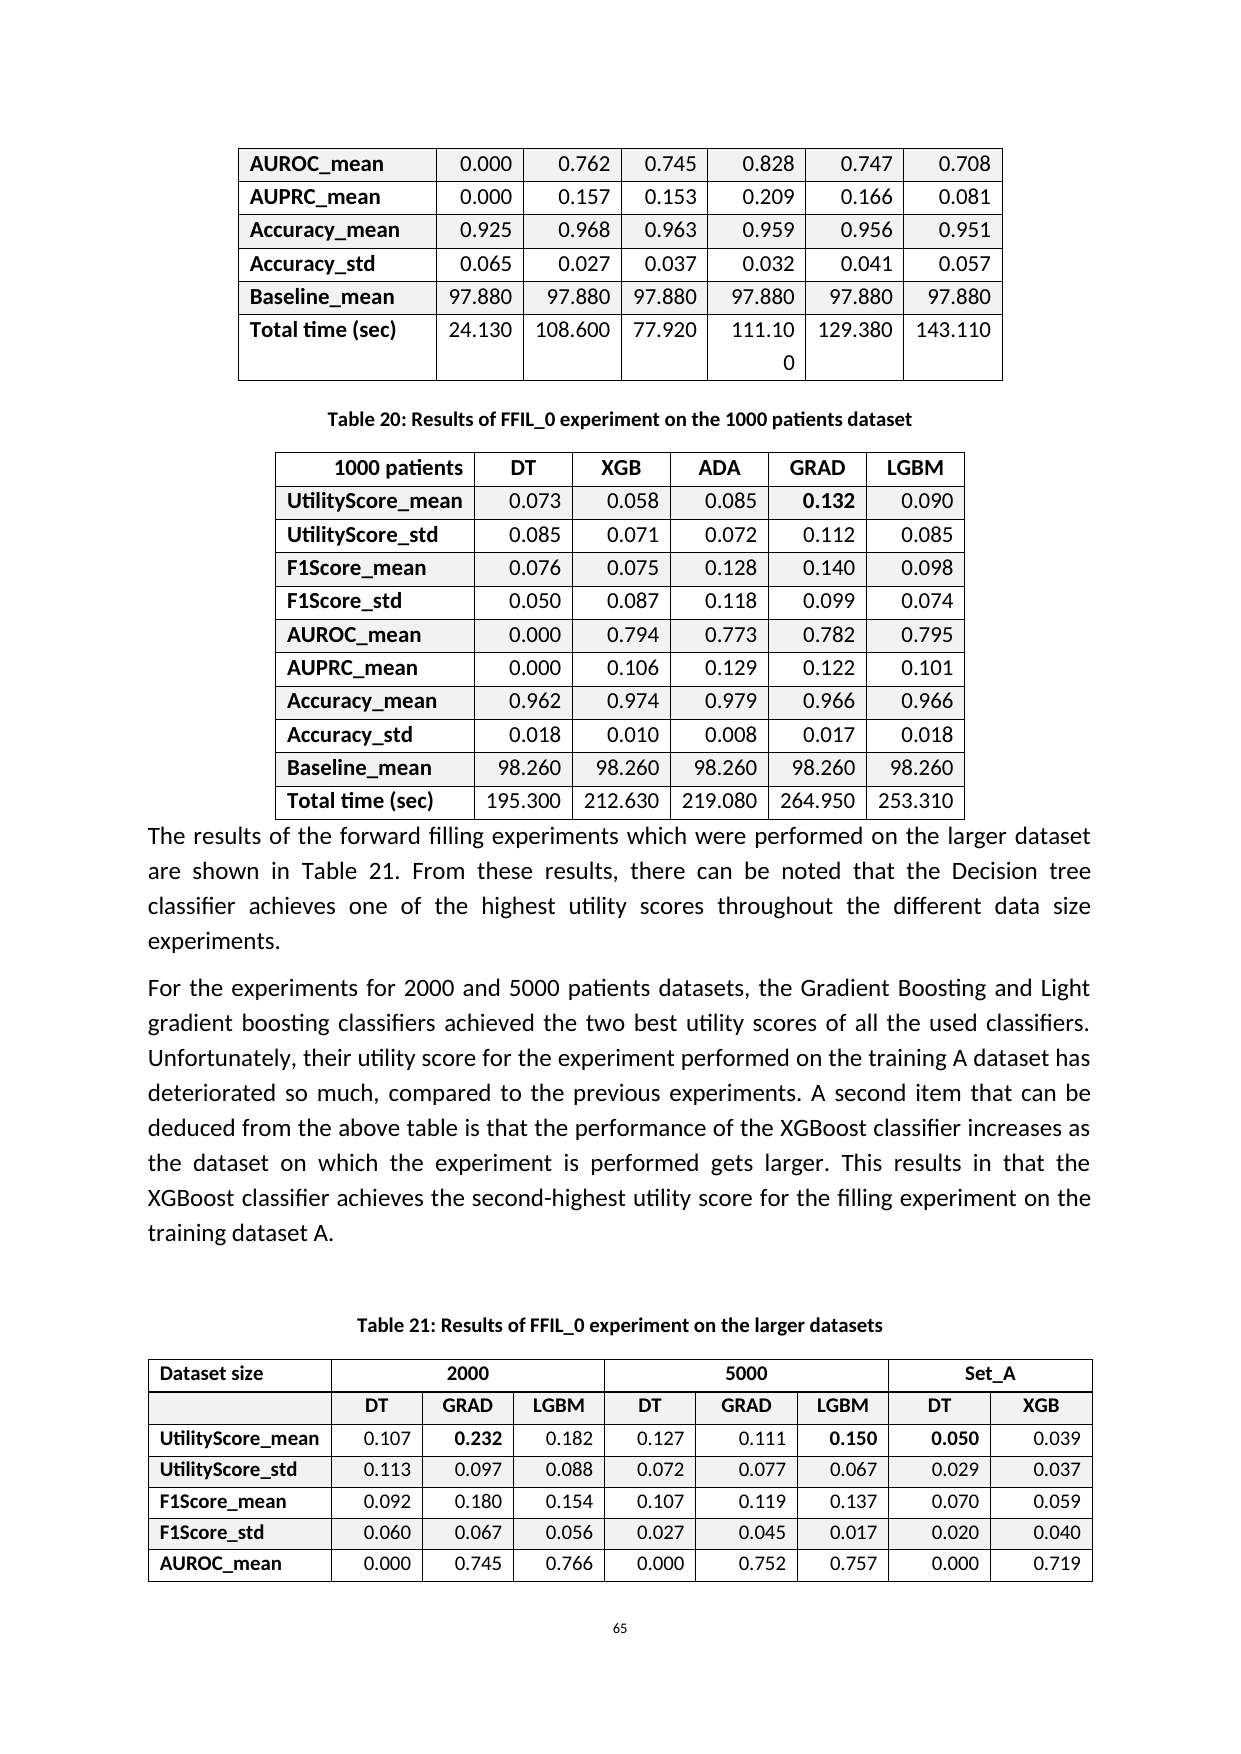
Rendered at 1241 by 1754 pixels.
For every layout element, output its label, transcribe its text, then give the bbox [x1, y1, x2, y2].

table_cell 0.029 [889, 1457, 990, 1487]
table_cell 0.085 [671, 487, 768, 519]
table_cell 0.008 [671, 720, 768, 752]
table_cell 0.150 [798, 1425, 888, 1456]
table_cell 0.719 [991, 1550, 1092, 1581]
table_cell Accuracy_std [276, 720, 474, 752]
table_header 1000 patients [276, 453, 474, 486]
table_cell 0.018 [867, 720, 964, 752]
table_cell F1Score_mean [276, 553, 474, 586]
table_cell 0.968 [524, 215, 621, 248]
table_cell 0.027 [524, 249, 621, 281]
table_cell 0.925 [437, 215, 523, 248]
table_cell 0.050 [475, 587, 572, 619]
table_cell UtilityScore_mean [149, 1425, 331, 1456]
table_cell Accuracy_mean [239, 215, 436, 248]
text For the experiments for 2000 and 5000 patients datasets, the Gradient Boosting and Light gradient boosting classifiers achieved the two best utility scores of all the used classifiers. Unfortunately, their utility score for the experiment performed on the training A dataset has deteriorated so much, compared to the previous experiments. A second item that can be deduced from the above table is that the performance of the XGBoost classifier increases as the dataset on which the experiment is performed gets larger. This results in that the XGBoost classifier achieves the second-highest utility score for the filling experiment on the training dataset A. [148, 972, 1092, 1248]
table_cell 98.260 [671, 753, 768, 786]
table_cell 0.081 [904, 182, 1002, 214]
table_cell 0.000 [605, 1550, 695, 1581]
table_cell 0.107 [605, 1488, 695, 1518]
table_cell 0.037 [622, 249, 707, 281]
table_cell 0.182 [514, 1425, 604, 1456]
table_cell 98.260 [475, 753, 572, 786]
table_cell GRAD [696, 1393, 797, 1424]
table_cell 0.040 [991, 1519, 1092, 1549]
table_cell 0.000 [475, 620, 572, 652]
table_cell 0.112 [769, 520, 866, 552]
table_cell 0.113 [332, 1457, 422, 1487]
table_cell 0.000 [475, 653, 572, 686]
table_cell 0.097 [423, 1457, 513, 1487]
table_cell 0.099 [769, 587, 866, 619]
table_cell 0.077 [696, 1457, 797, 1487]
table_cell 0.041 [806, 249, 903, 281]
table_cell 0.057 [904, 249, 1002, 281]
table_cell 97.880 [806, 282, 903, 314]
table_cell 0.966 [867, 687, 964, 719]
table_cell Accuracy_mean [276, 687, 474, 719]
table_cell 0.090 [867, 487, 964, 519]
table_cell 0.037 [991, 1457, 1092, 1487]
table_header GRAD [769, 453, 866, 486]
table_cell 111.100 [708, 315, 805, 380]
table_cell 108.600 [524, 315, 621, 380]
table_cell Baseline_mean [276, 753, 474, 786]
table_cell DT [889, 1393, 990, 1424]
table_cell 0.762 [524, 149, 621, 181]
table_cell 212.630 [573, 787, 670, 819]
table_cell 0.000 [889, 1550, 990, 1581]
table_cell UtilityScore_std [149, 1457, 331, 1487]
table_cell 98.260 [769, 753, 866, 786]
table_header Dataset size [149, 1360, 331, 1391]
table_cell 0.098 [867, 553, 964, 586]
table_cell [149, 1393, 331, 1424]
table_cell 0.773 [671, 620, 768, 652]
table_cell 0.951 [904, 215, 1002, 248]
table_header Set_A [889, 1360, 1092, 1391]
table_header ADA [671, 453, 768, 486]
table_cell 97.880 [524, 282, 621, 314]
table_cell 0.067 [798, 1457, 888, 1487]
table_cell 98.260 [867, 753, 964, 786]
table_cell 0.966 [769, 687, 866, 719]
text Table 21: Results of FFIL_0 experiment on the larger datasets [148, 1312, 1092, 1338]
table_cell 0.017 [769, 720, 866, 752]
table_cell 0.032 [708, 249, 805, 281]
table_cell 264.950 [769, 787, 866, 819]
table_cell Baseline_mean [239, 282, 436, 314]
table_cell 0.794 [573, 620, 670, 652]
table_cell 0.959 [708, 215, 805, 248]
table_cell 0.118 [671, 587, 768, 619]
table_cell AUROC_mean [276, 620, 474, 652]
table_cell 0.065 [437, 249, 523, 281]
table_cell AUROC_mean [239, 149, 436, 181]
table_cell 0.209 [708, 182, 805, 214]
table_cell Total time (sec) [239, 315, 436, 380]
table_cell DT [332, 1393, 422, 1424]
table_cell 0.107 [332, 1425, 422, 1456]
table_cell GRAD [423, 1393, 513, 1424]
table_cell 0.076 [475, 553, 572, 586]
table_cell 0.085 [867, 520, 964, 552]
table_header 5000 [605, 1360, 888, 1391]
table_cell AUPRC_mean [276, 653, 474, 686]
table_header DT [475, 453, 572, 486]
table_cell 0.071 [573, 520, 670, 552]
table_cell 0.101 [867, 653, 964, 686]
table_header XGB [573, 453, 670, 486]
table_cell 97.880 [904, 282, 1002, 314]
table_cell UtilityScore_std [276, 520, 474, 552]
table_cell 0.782 [769, 620, 866, 652]
table_cell 0.000 [437, 182, 523, 214]
text Table 20: Results of FFIL_0 experiment on the 1000 patients dataset [148, 406, 1092, 431]
table_cell 0.050 [889, 1425, 990, 1456]
table_cell 0.963 [622, 215, 707, 248]
table_cell 98.260 [573, 753, 670, 786]
table_cell 0.122 [769, 653, 866, 686]
table_cell 0.129 [671, 653, 768, 686]
table_cell 0.106 [573, 653, 670, 686]
table_header 2000 [332, 1360, 604, 1391]
table_cell 0.072 [671, 520, 768, 552]
table_cell 0.153 [622, 182, 707, 214]
table_cell 143.110 [904, 315, 1002, 380]
table_cell 0.067 [423, 1519, 513, 1549]
table_cell 0.088 [514, 1457, 604, 1487]
table_cell 0.073 [475, 487, 572, 519]
table_cell XGB [991, 1393, 1092, 1424]
table_cell 0.087 [573, 587, 670, 619]
table_cell 0.045 [696, 1519, 797, 1549]
table_cell 24.130 [437, 315, 523, 380]
table_cell 0.962 [475, 687, 572, 719]
table_cell Total time (sec) [276, 787, 474, 819]
table_cell LGBM [514, 1393, 604, 1424]
table_cell 219.080 [671, 787, 768, 819]
table_cell 0.745 [423, 1550, 513, 1581]
table_cell 253.310 [867, 787, 964, 819]
table_cell AUPRC_mean [239, 182, 436, 214]
table_cell 0.092 [332, 1488, 422, 1518]
table_cell 0.018 [475, 720, 572, 752]
table_cell 0.974 [573, 687, 670, 719]
table_cell 0.154 [514, 1488, 604, 1518]
table_cell 0.132 [769, 487, 866, 519]
table_cell F1Score_std [149, 1519, 331, 1549]
table_cell DT [605, 1393, 695, 1424]
table_cell 0.000 [437, 149, 523, 181]
table_cell 0.166 [806, 182, 903, 214]
table_cell 0.074 [867, 587, 964, 619]
table_cell LGBM [798, 1393, 888, 1424]
table_cell 195.300 [475, 787, 572, 819]
table_cell 129.380 [806, 315, 903, 380]
table_cell 0.752 [696, 1550, 797, 1581]
table_cell 0.085 [475, 520, 572, 552]
table_cell Accuracy_std [239, 249, 436, 281]
table_cell 0.828 [708, 149, 805, 181]
table_cell 0.127 [605, 1425, 695, 1456]
table_cell 0.060 [332, 1519, 422, 1549]
table_cell 0.795 [867, 620, 964, 652]
table_cell 0.979 [671, 687, 768, 719]
table_cell 77.920 [622, 315, 707, 380]
table_cell 0.137 [798, 1488, 888, 1518]
table_cell 0.766 [514, 1550, 604, 1581]
table_cell F1Score_mean [149, 1488, 331, 1518]
table_cell F1Score_std [276, 587, 474, 619]
table_cell 0.056 [514, 1519, 604, 1549]
table_cell 0.747 [806, 149, 903, 181]
table_cell 0.017 [798, 1519, 888, 1549]
table_cell 0.010 [573, 720, 670, 752]
table_cell 0.745 [622, 149, 707, 181]
table_cell 0.157 [524, 182, 621, 214]
table_cell 0.020 [889, 1519, 990, 1549]
text The results of the forward filling experiments which were performed on the larger dataset are shown in Table 21. From these results, there can be noted that the Decision tree classifier achieves one of the highest utility scores throughout the different data size experiments. [148, 820, 1092, 955]
table_cell 97.880 [622, 282, 707, 314]
table_cell 0.027 [605, 1519, 695, 1549]
table_cell 0.232 [423, 1425, 513, 1456]
table_cell 0.039 [991, 1425, 1092, 1456]
table_cell 0.180 [423, 1488, 513, 1518]
table_cell 0.058 [573, 487, 670, 519]
table_cell 0.757 [798, 1550, 888, 1581]
table_cell 0.140 [769, 553, 866, 586]
table_cell 0.059 [991, 1488, 1092, 1518]
table_cell 0.075 [573, 553, 670, 586]
table_cell UtilityScore_mean [276, 487, 474, 519]
table_cell 0.119 [696, 1488, 797, 1518]
table_cell 97.880 [708, 282, 805, 314]
table_header LGBM [867, 453, 964, 486]
table_cell 0.128 [671, 553, 768, 586]
table_cell 0.111 [696, 1425, 797, 1456]
table_cell 0.070 [889, 1488, 990, 1518]
table_cell AUROC_mean [149, 1550, 331, 1581]
table_cell 97.880 [437, 282, 523, 314]
table_cell 0.072 [605, 1457, 695, 1487]
table_cell 0.000 [332, 1550, 422, 1581]
table_cell 0.956 [806, 215, 903, 248]
table_cell 0.708 [904, 149, 1002, 181]
